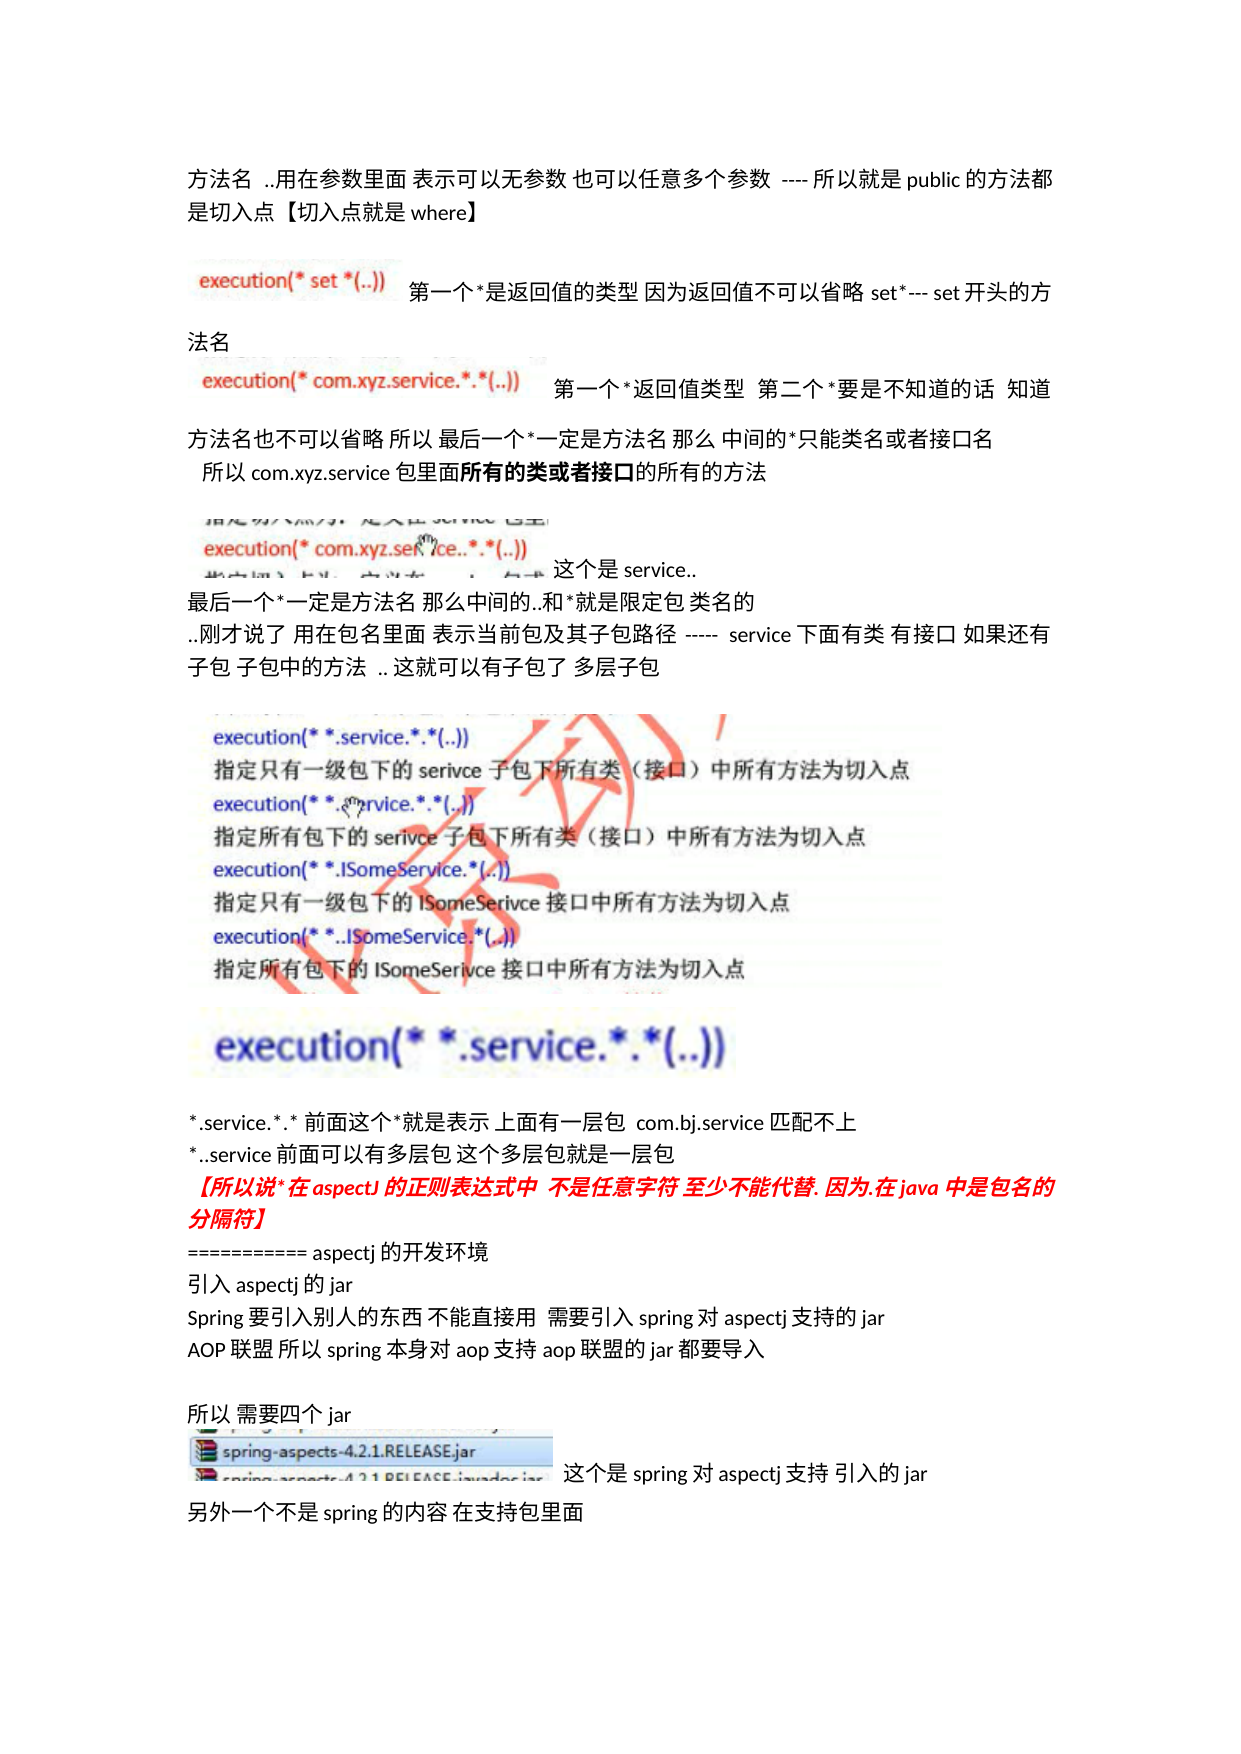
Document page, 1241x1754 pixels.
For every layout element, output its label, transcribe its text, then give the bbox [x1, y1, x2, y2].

text *..service 前面可以有多层包 这个多层包就是一层包 [187, 1137, 1053, 1169]
text =========== aspectj的开发环境 [187, 1234, 1053, 1267]
text 引入aspectj的jar [187, 1267, 1053, 1299]
text 所以 com.xyz.service包里面所有的类或者接口的所有的方法 [187, 454, 1053, 487]
text Spring要引入别人的东西 不能直接用 需要引入spring对aspectj支持的jar [187, 1299, 1053, 1332]
picture [187, 259, 404, 301]
text 【所以说*在aspectJ的正则表达式中 不是任意字符 至少不能代替. 因为.在java中是包名的分隔符】 [187, 1169, 1053, 1234]
text 第一个*返回值类型 第二个*要是不知道的话 知道 方法名也不可以省略 所以 最后一个*一定是方法名 那么 中间的*只能类名或者接口名 [187, 357, 1053, 454]
text *.service.*.* 前面这个*就是表示 上面有一层包 com.bj.service 匹配不上 [187, 1104, 1053, 1137]
text 第一个*是返回值的类型 因为返回值不可以省略 set*--- set开头的方法名 [187, 259, 1053, 357]
text 所以 需要四个jar [187, 1397, 1053, 1429]
picture [187, 714, 943, 994]
picture [187, 357, 547, 398]
text 最后一个*一定是方法名 那么中间的..和*就是限定包 类名的 [187, 584, 1053, 617]
picture [187, 519, 549, 578]
picture [187, 1007, 736, 1078]
text AOP联盟 所以spring本身对aop支持 aop联盟的jar都要导入 [187, 1332, 1053, 1364]
text ..刚才说了 用在包名里面 表示当前包及其子包路径 ----- service下面有类 有接口 如果还有子包 子包中的方法 .. 这就可以有子包了 多层子包 [187, 617, 1053, 682]
picture [187, 1429, 553, 1481]
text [187, 162, 1053, 227]
text 另外一个不是spring的内容 在支持包里面 [187, 1494, 1053, 1527]
